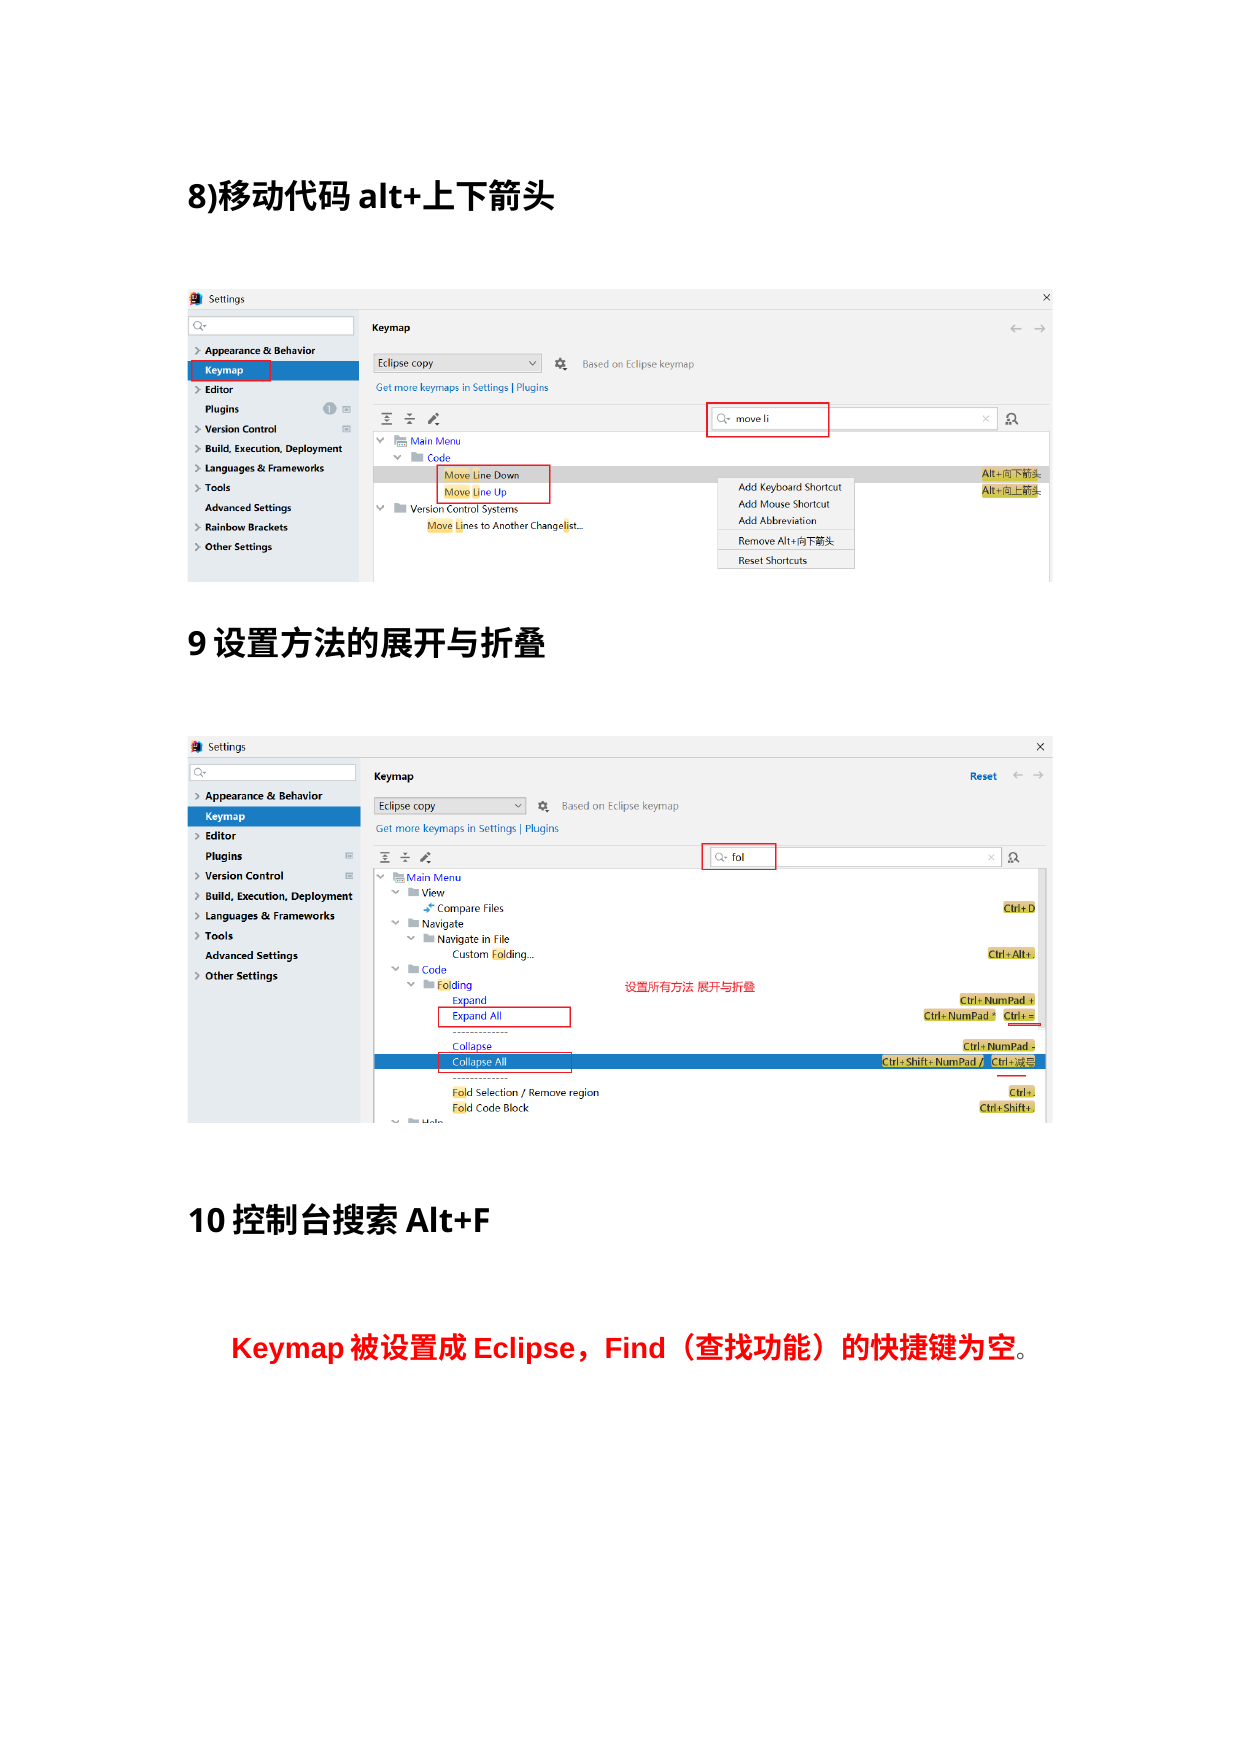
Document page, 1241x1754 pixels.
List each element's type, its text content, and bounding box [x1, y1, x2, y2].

subtitle 10控制台搜索Alt+F [187, 1186, 1053, 1251]
text Keymap被设置成Eclipse，Find（查找功能）的快捷键为空。 [187, 1313, 1053, 1378]
subtitle 9设置方法的展开与折叠 [187, 609, 1053, 674]
picture [187, 289, 1053, 582]
picture [187, 736, 1053, 1123]
subtitle 8)移动代码alt+上下箭头 [187, 162, 1053, 227]
